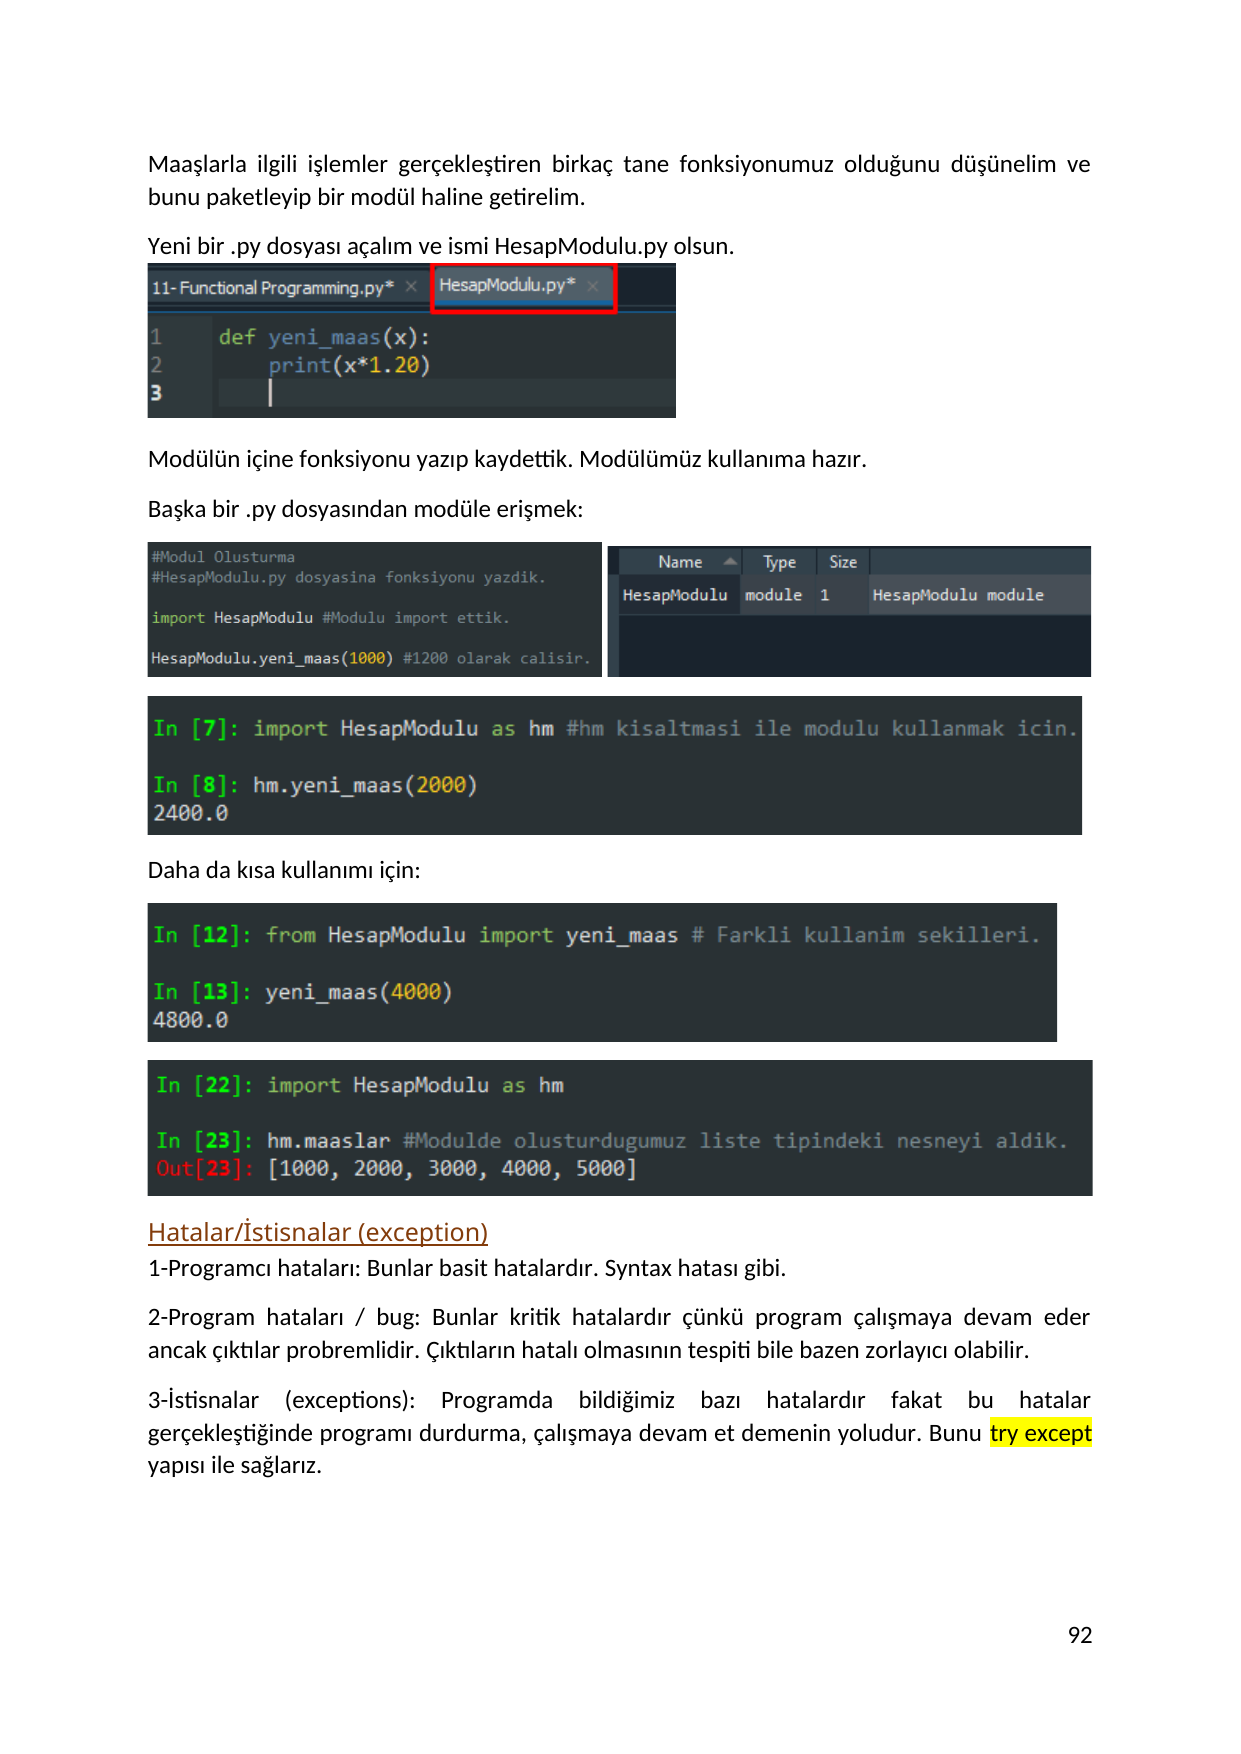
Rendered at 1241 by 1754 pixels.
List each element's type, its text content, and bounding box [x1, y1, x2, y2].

picture [147, 696, 1083, 835]
text Daha da kısa kullanımı için: [148, 854, 1092, 884]
picture [147, 263, 676, 418]
picture [147, 1060, 1093, 1196]
text 3-İstisnalar (exceptions): Programda bildiğimiz bazı hatalardır fakat bu hatalar gerçekleştiğinde programı durdurma, çalışmaya devam et demenin yoludur. Bunu try except yapısı ile sağlarız. [148, 1384, 1092, 1480]
text Modülün içine fonksiyonu yazıp kaydettik. Modülümüz kullanıma hazır. [148, 443, 1092, 474]
text 1-Programcı hataları: Bunlar basit hatalardır. Syntax hatası gibi. [148, 1252, 1092, 1282]
subtitle Hatalar/İstisnalar (exception) [148, 1215, 1092, 1249]
text 2-Program hataları / bug: Bunlar kritik hatalardır çünkü program çalışmaya devam eder ancak çıktılar probremlidir. Çıktıların hatalı olmasının tespiti bile bazen zorlayıcı olabilir. [148, 1301, 1092, 1365]
picture [607, 546, 1092, 677]
picture [147, 542, 602, 677]
text Başka bir .py dosyasından modüle erişmek: [148, 493, 1092, 523]
picture [147, 903, 1058, 1042]
text Maaşlarla ilgili işlemler gerçekleştiren birkaç tane fonksiyonumuz olduğunu düşünelim ve bunu paketleyip bir modül haline getirelim. [148, 148, 1092, 211]
